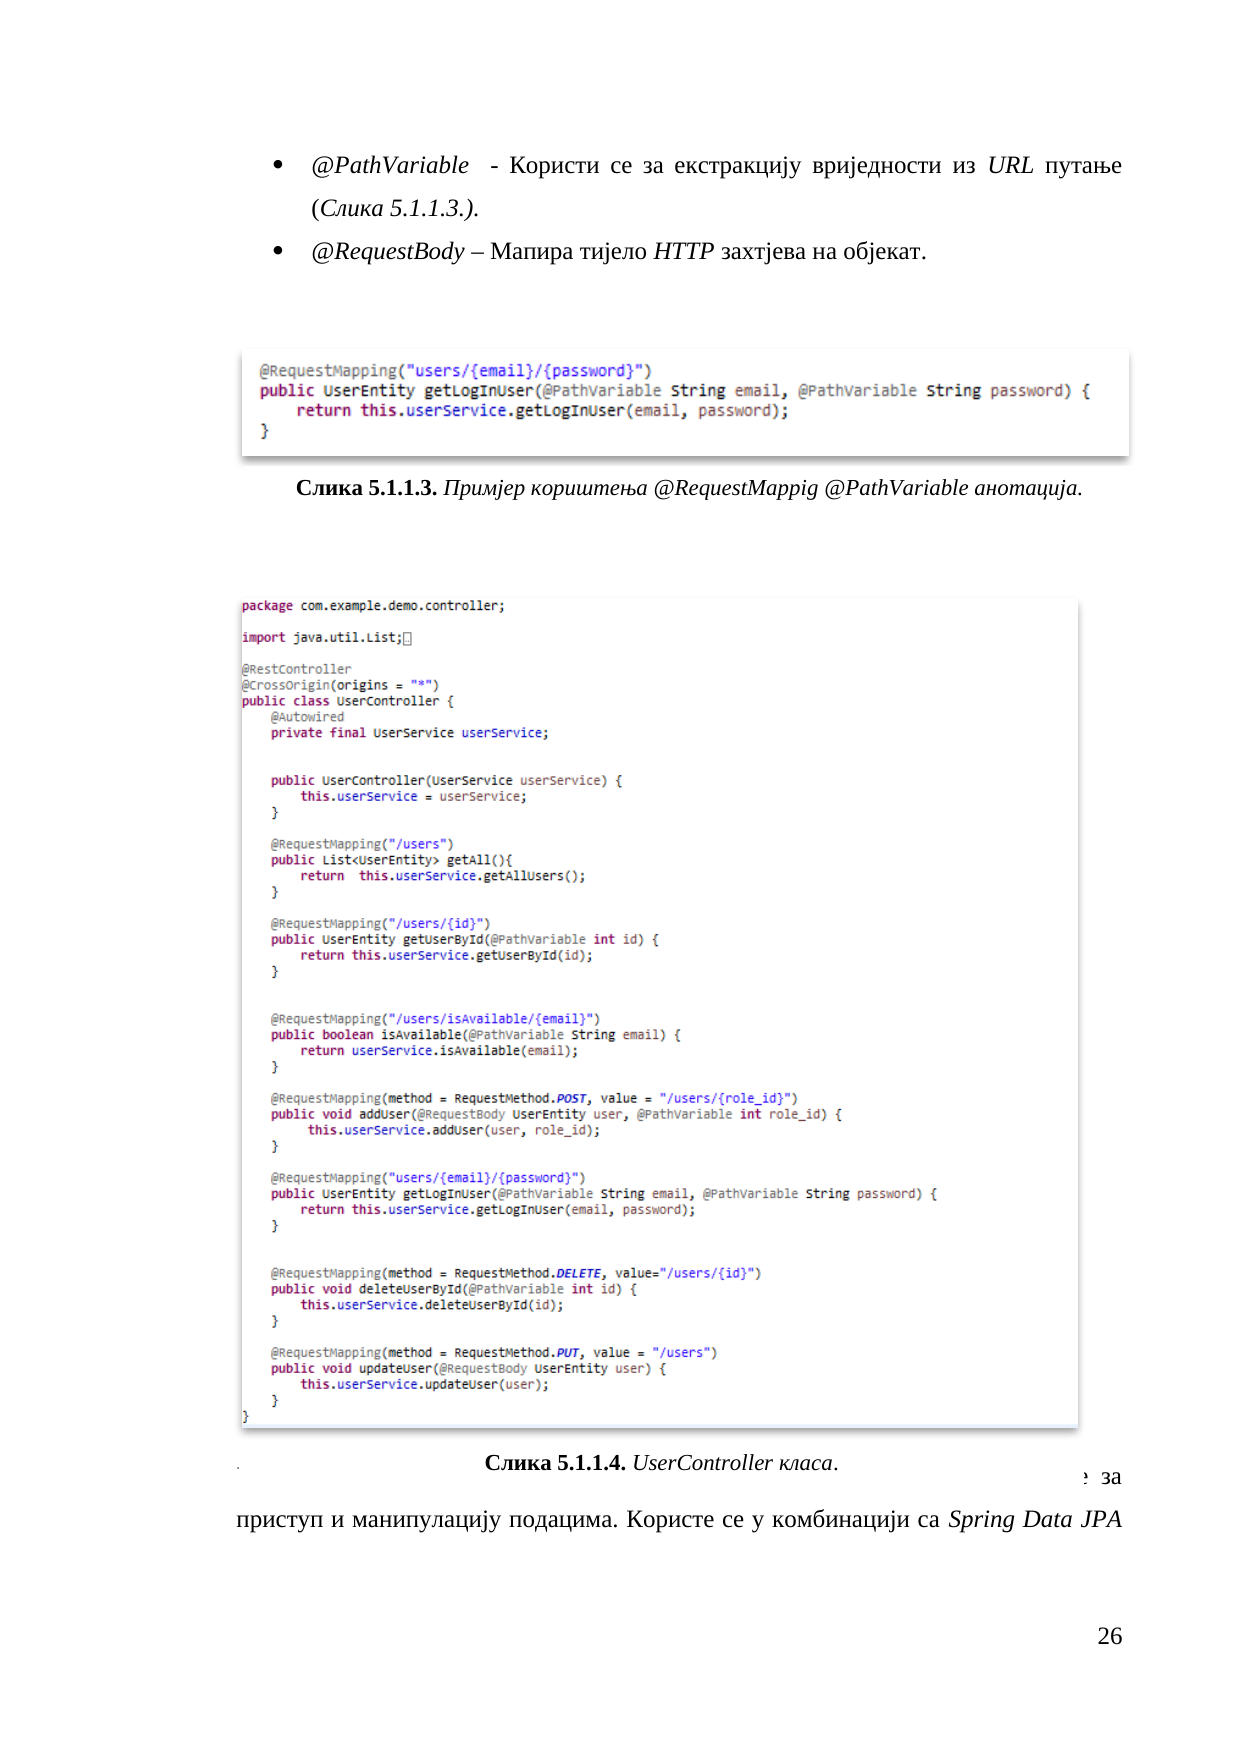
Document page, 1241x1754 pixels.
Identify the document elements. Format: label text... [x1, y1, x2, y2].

picture [242, 598, 1078, 1428]
list @PathVariable - Користи се за екстракцију вриједности из URL путање (Слика 5.1.1.3.). [274, 150, 1122, 222]
picture [242, 349, 1129, 456]
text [236, 1461, 1122, 1533]
list @RequestBody – Мапира тијело HTTP захтјева на објекат. [274, 236, 1122, 265]
